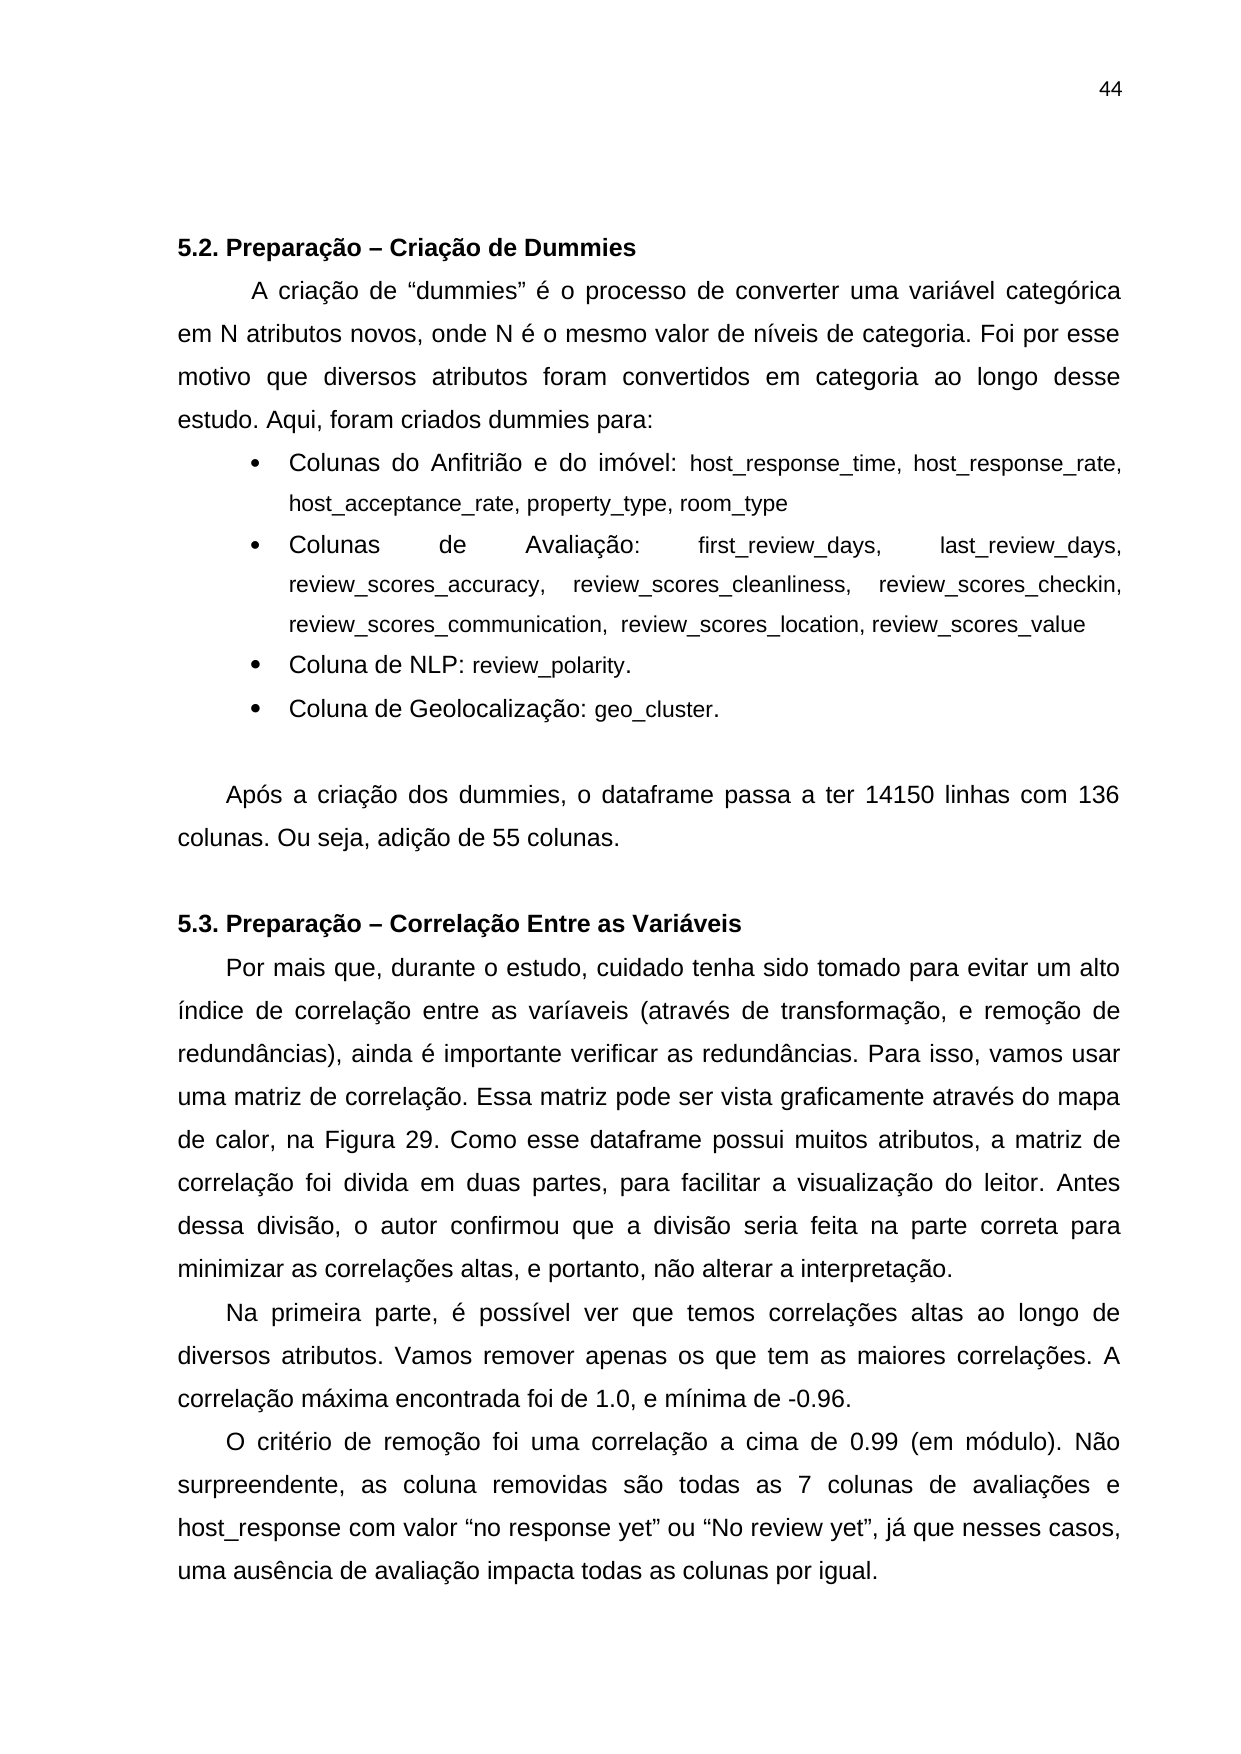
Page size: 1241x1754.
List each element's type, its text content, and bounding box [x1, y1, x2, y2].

text Após a criação dos dummies, o dataframe passa a ter 14150 linhas com 136 colunas. Ou seja, adição de 55 colunas. [177, 780, 1122, 852]
list Colunas do Anfitrião e do imóvel: host_response_time, host_response_rate, host_acceptance_rate, property_type, room_type [251, 448, 1122, 516]
subtitle Preparação – Correlação Entre as Variáveis [177, 909, 1122, 938]
list Coluna de Geolocalização: geo_cluster. [251, 694, 1122, 722]
text A criação de “dummies” é o processo de converter uma variável categórica em N atributos novos, onde N é o mesmo valor de níveis de categoria. Foi por esse motivo que diversos atributos foram convertidos em categoria ao longo desse estudo. Aqui, foram criados dummies para: [177, 276, 1122, 434]
subtitle Preparação – Criação de Dummies [177, 233, 1122, 261]
list Coluna de NLP: review_polarity. [251, 650, 1122, 679]
text Na primeira parte, é possível ver que temos correlações altas ao longo de diversos atributos. Vamos remover apenas os que tem as maiores correlações. A correlação máxima encontrada foi de 1.0, e mínima de -0.96. [177, 1297, 1122, 1412]
text O critério de remoção foi uma correlação a cima de 0.99 (em módulo). Não surpreendente, as coluna removidas são todas as 7 colunas de avaliações e host_response com valor “no response yet” ou “No review yet”, já que nesses casos, uma ausência de avaliação impacta todas as colunas por igual. [177, 1427, 1122, 1585]
text Por mais que, durante o estudo, cuidado tenha sido tomado para evitar um alto índice de correlação entre as varíaveis (através de transformação, e remoção de redundâncias), ainda é importante verificar as redundâncias. Para isso, vamos usar uma matriz de correlação. Essa matriz pode ser vista graficamente através do mapa de calor, na Figura 29. Como esse dataframe possui muitos atributos, a matriz de correlação foi divida em duas partes, para facilitar a visualização do leitor. Antes dessa divisão, o autor confirmou que a divisão seria feita na parte correta para minimizar as correlações altas, e portanto, não alterar a interpretação. [177, 952, 1122, 1283]
list Colunas de Avaliação: first_review_days, last_review_days, review_scores_accuracy, review_scores_cleanliness, review_scores_checkin, review_scores_communication, review_scores_location, review_scores_value [251, 529, 1122, 637]
